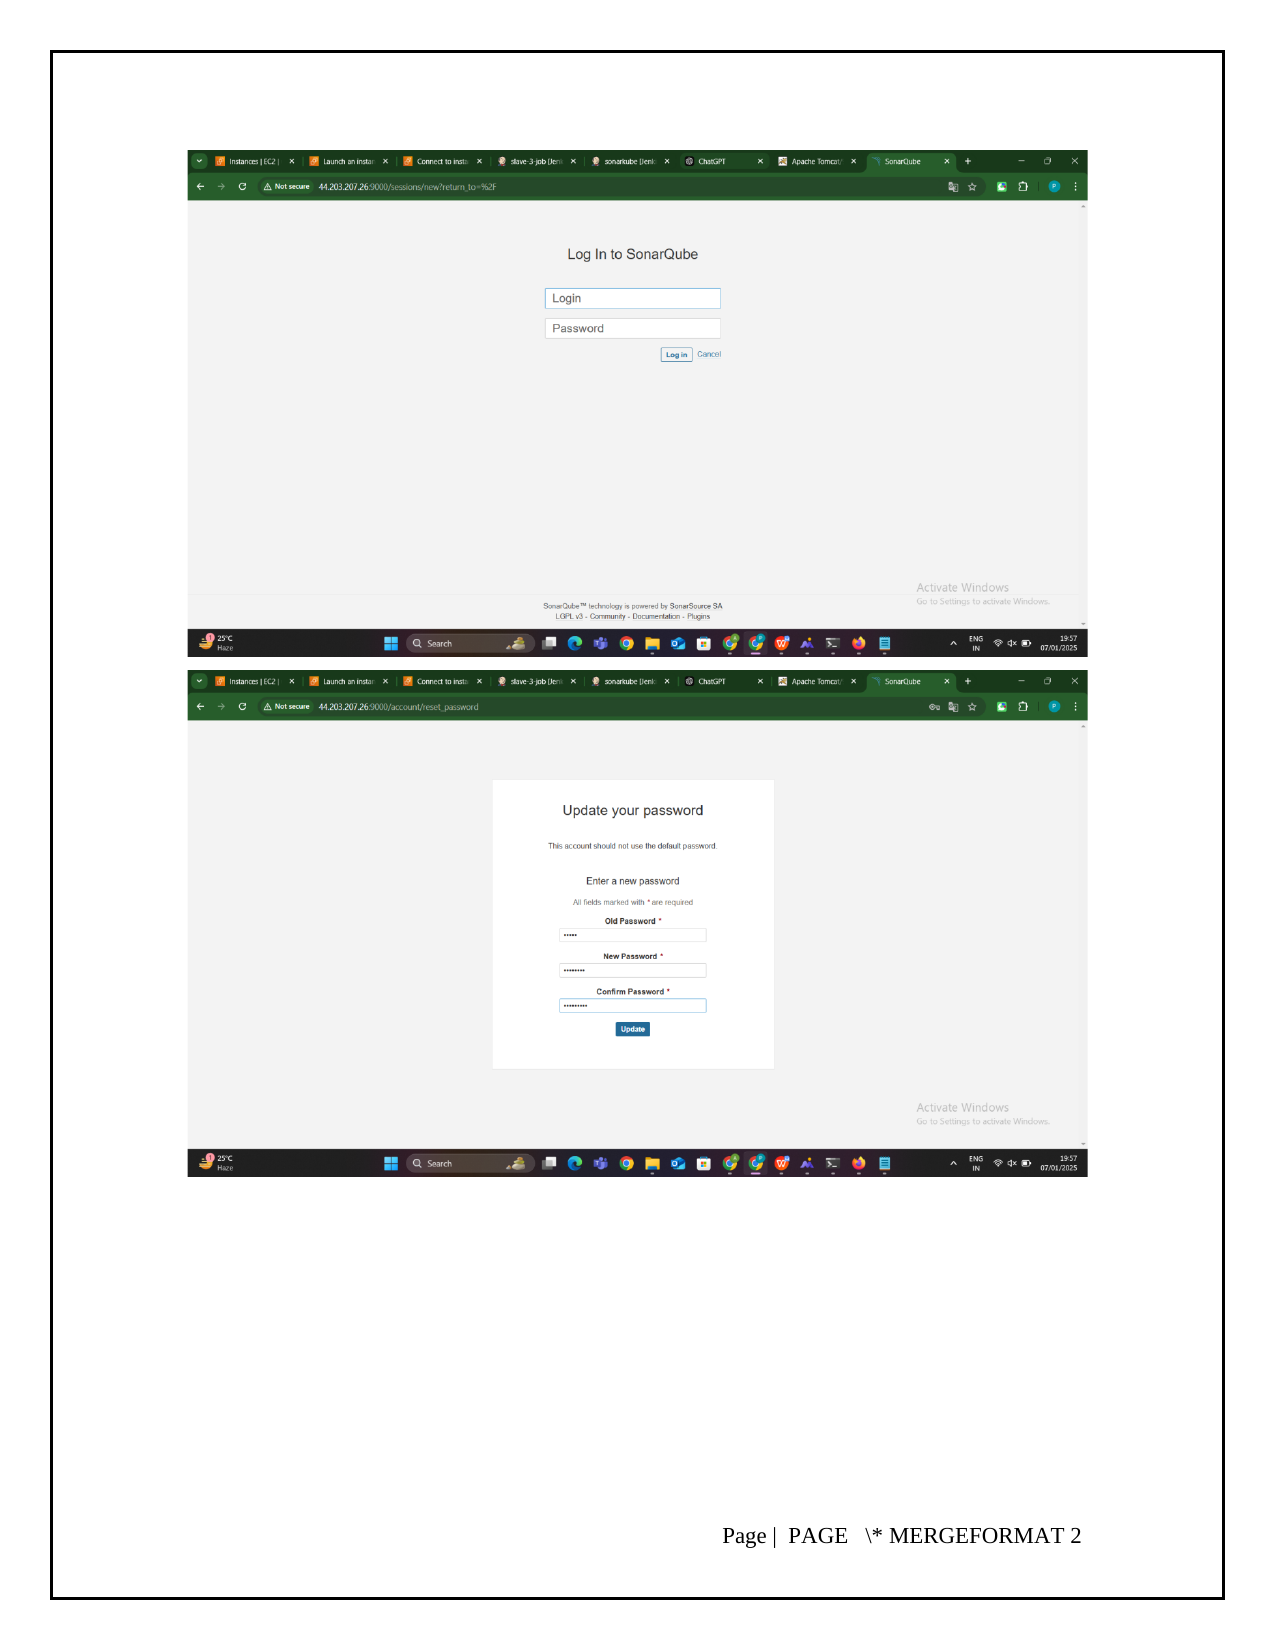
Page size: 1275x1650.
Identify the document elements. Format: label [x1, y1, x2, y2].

picture [187, 670, 1088, 1177]
picture [187, 150, 1088, 657]
